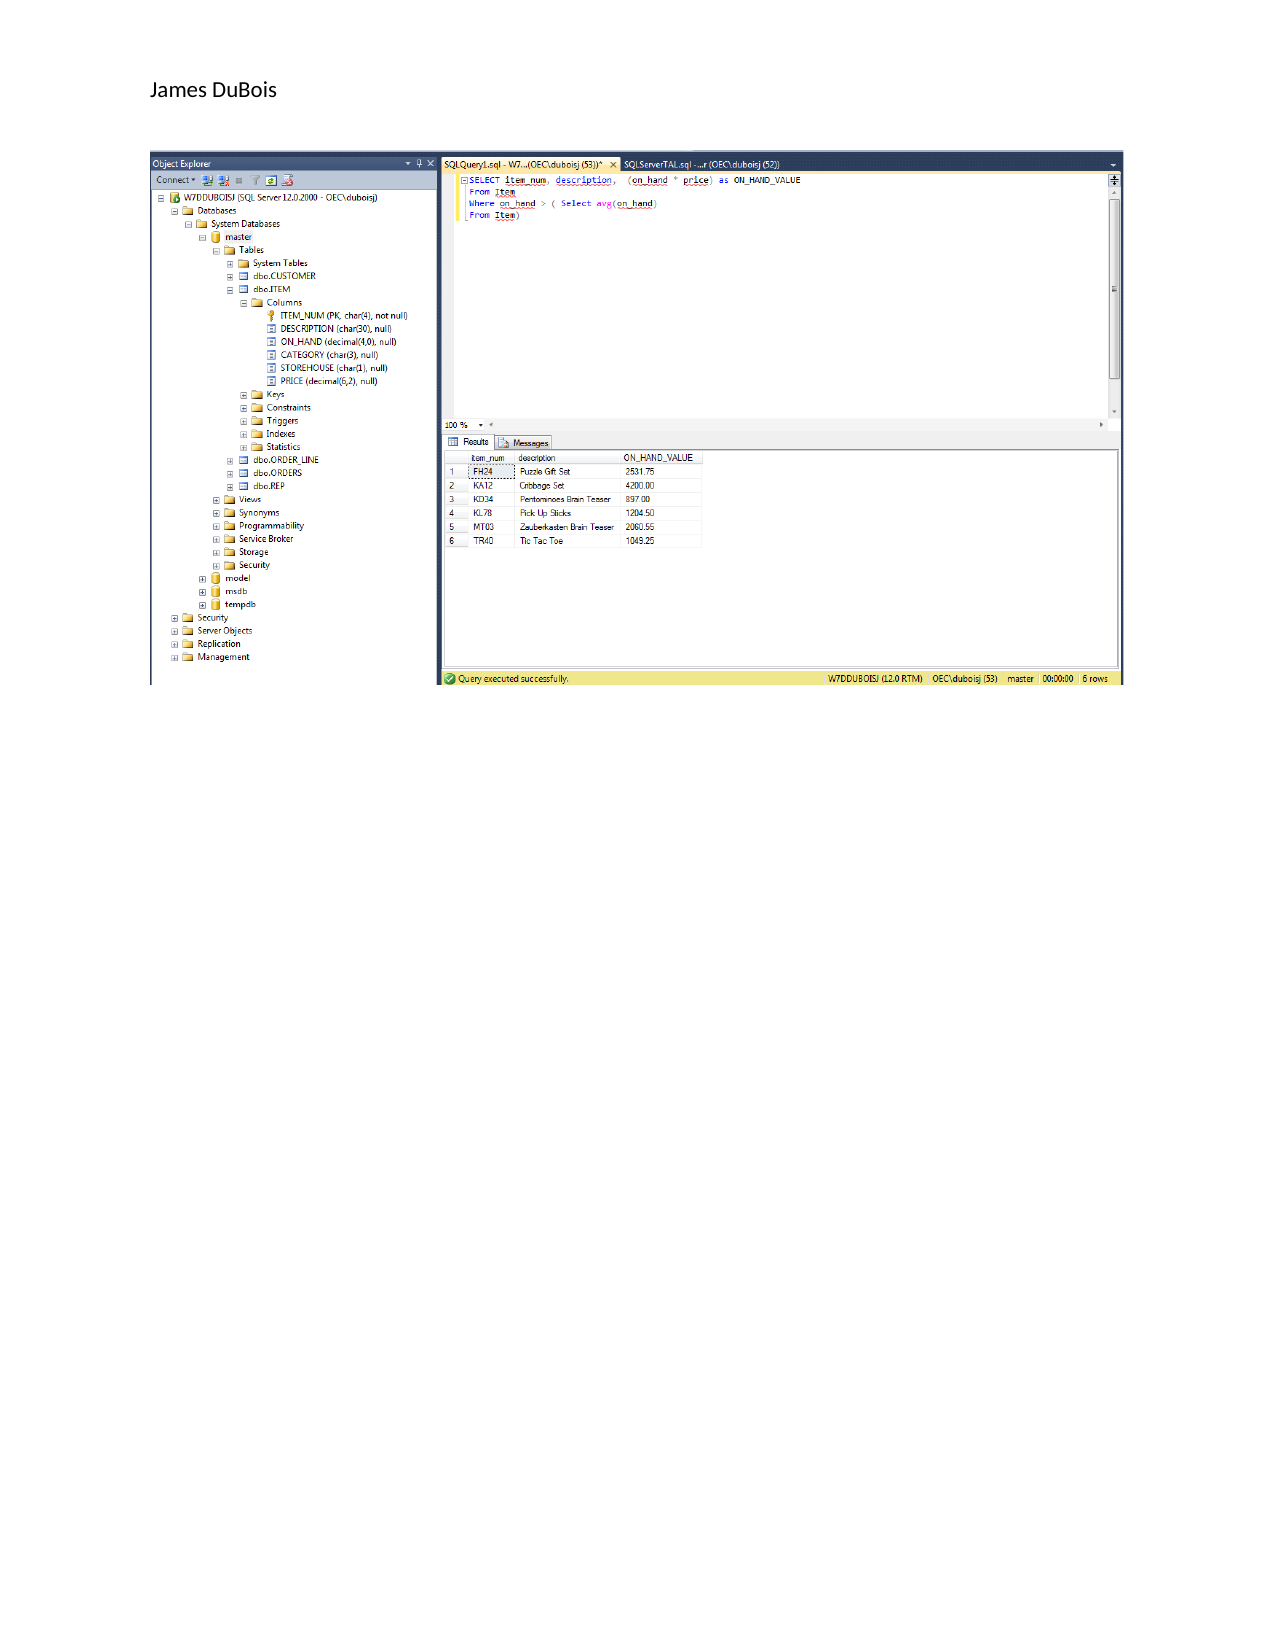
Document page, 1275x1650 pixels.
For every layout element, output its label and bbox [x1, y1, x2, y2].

picture [150, 150, 1124, 685]
